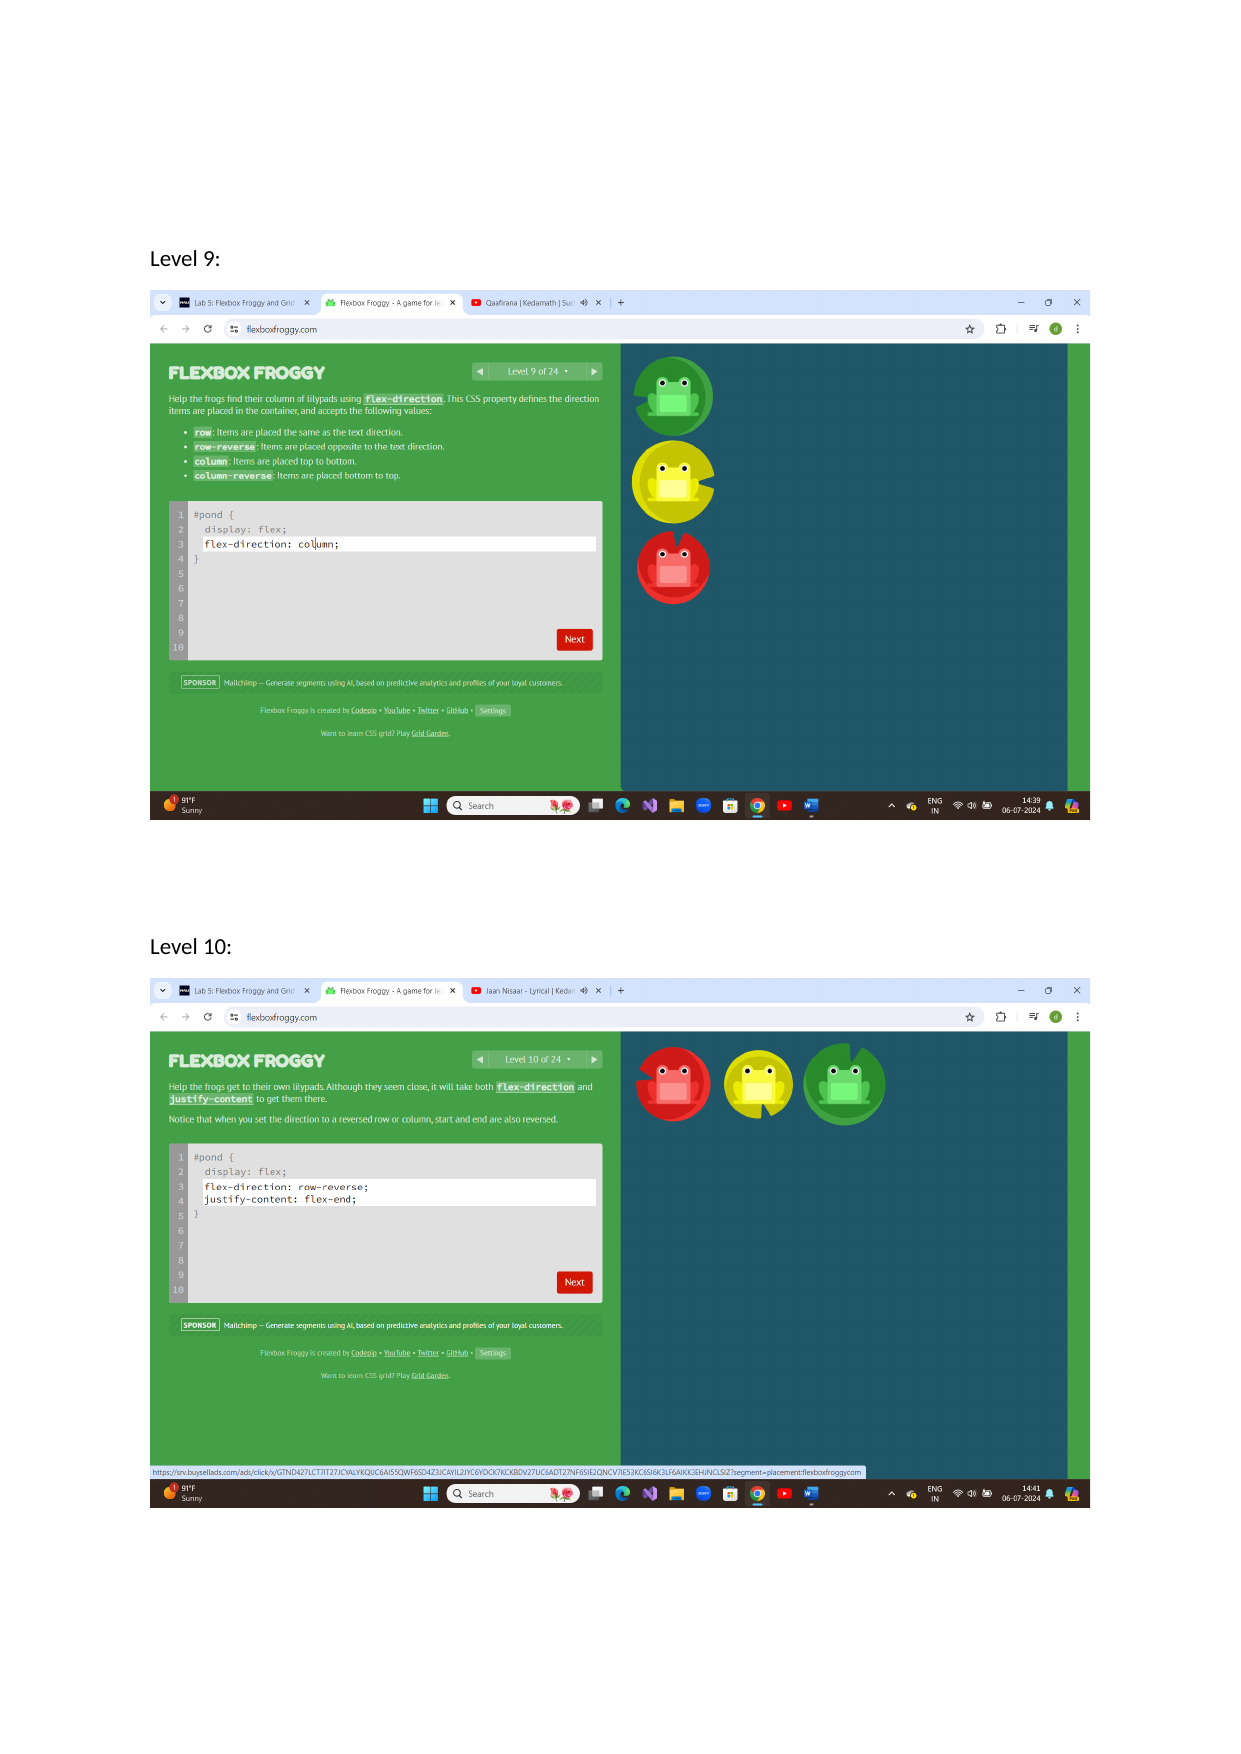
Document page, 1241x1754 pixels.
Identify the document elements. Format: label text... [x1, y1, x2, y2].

picture [150, 290, 1091, 820]
picture [150, 978, 1091, 1508]
text Level 10: [150, 932, 1090, 960]
text Level 9: [150, 244, 1090, 272]
